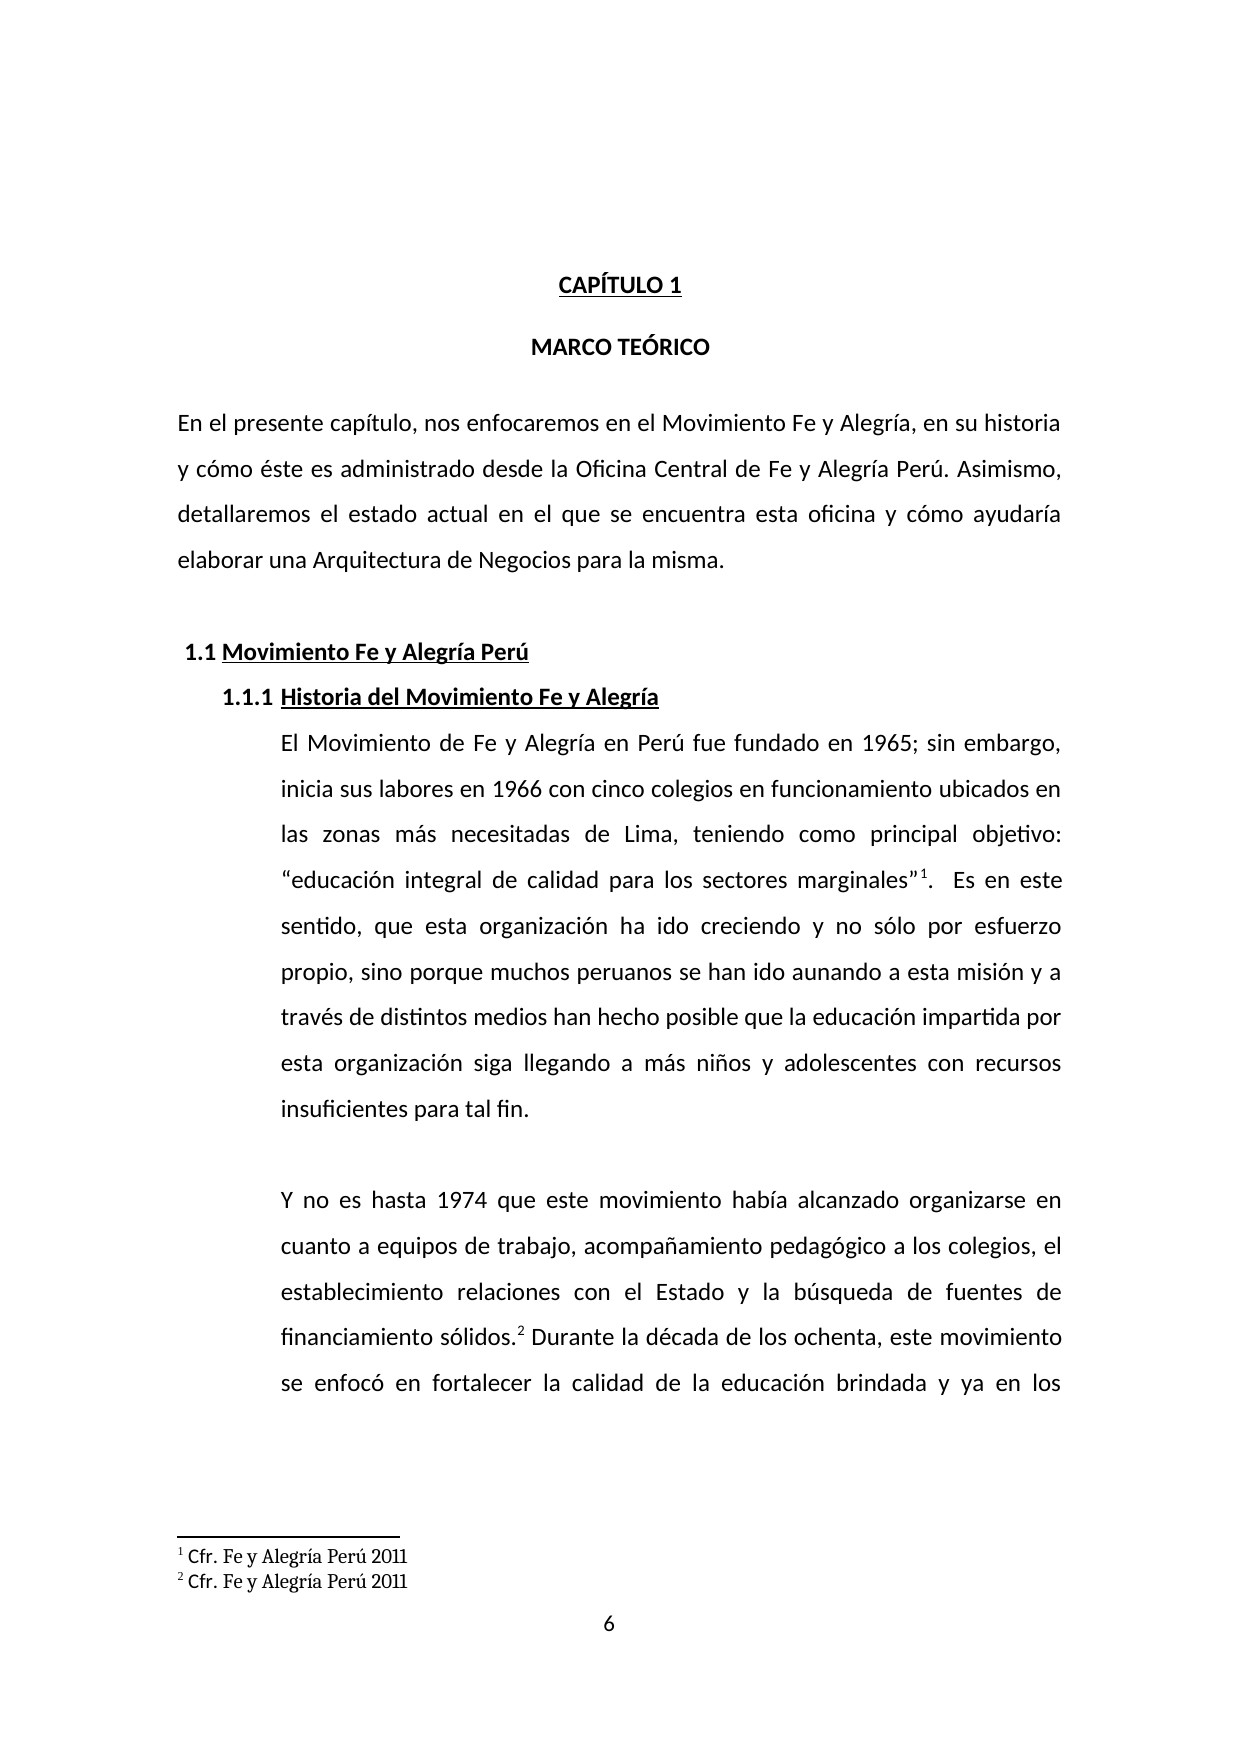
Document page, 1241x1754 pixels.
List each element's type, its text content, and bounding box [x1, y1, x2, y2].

list Historia del Movimiento Fe y Alegría [222, 681, 1063, 712]
list MARCO TEÓRICO [177, 331, 1063, 361]
list Movimiento Fe y Alegría Perú [184, 636, 1063, 666]
list CAPÍTULO 1 [177, 270, 1063, 300]
list El Movimiento de Fe y Alegría en Perú fue fundado en 1965; sin embargo, inicia sus labores en 1966 con cinco colegios en funcionamiento ubicados en las zonas más necesitadas de Lima, teniendo como principal objetivo: “educación integral de calidad para los sectores marginales”. Es en este sentido, que esta organización ha ido creciendo y no sólo por esfuerzo propio, sino porque muchos peruanos se han ido aunando a esta misión y a través de distintos medios han hecho posible que la educación impartida por esta organización siga llegando a más niños y adolescentes con recursos insuficientes para tal fin. [281, 727, 1063, 1123]
text En el presente capítulo, nos enfocaremos en el Movimiento Fe y Alegría, en su historia y cómo éste es administrado desde la Oficina Central de Fe y Alegría Perú. Asimismo, detallaremos el estado actual en el que se encuentra esta oficina y cómo ayudaría elaborar una Arquitectura de Negocios para la misma. [177, 407, 1063, 575]
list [281, 1184, 1063, 1398]
